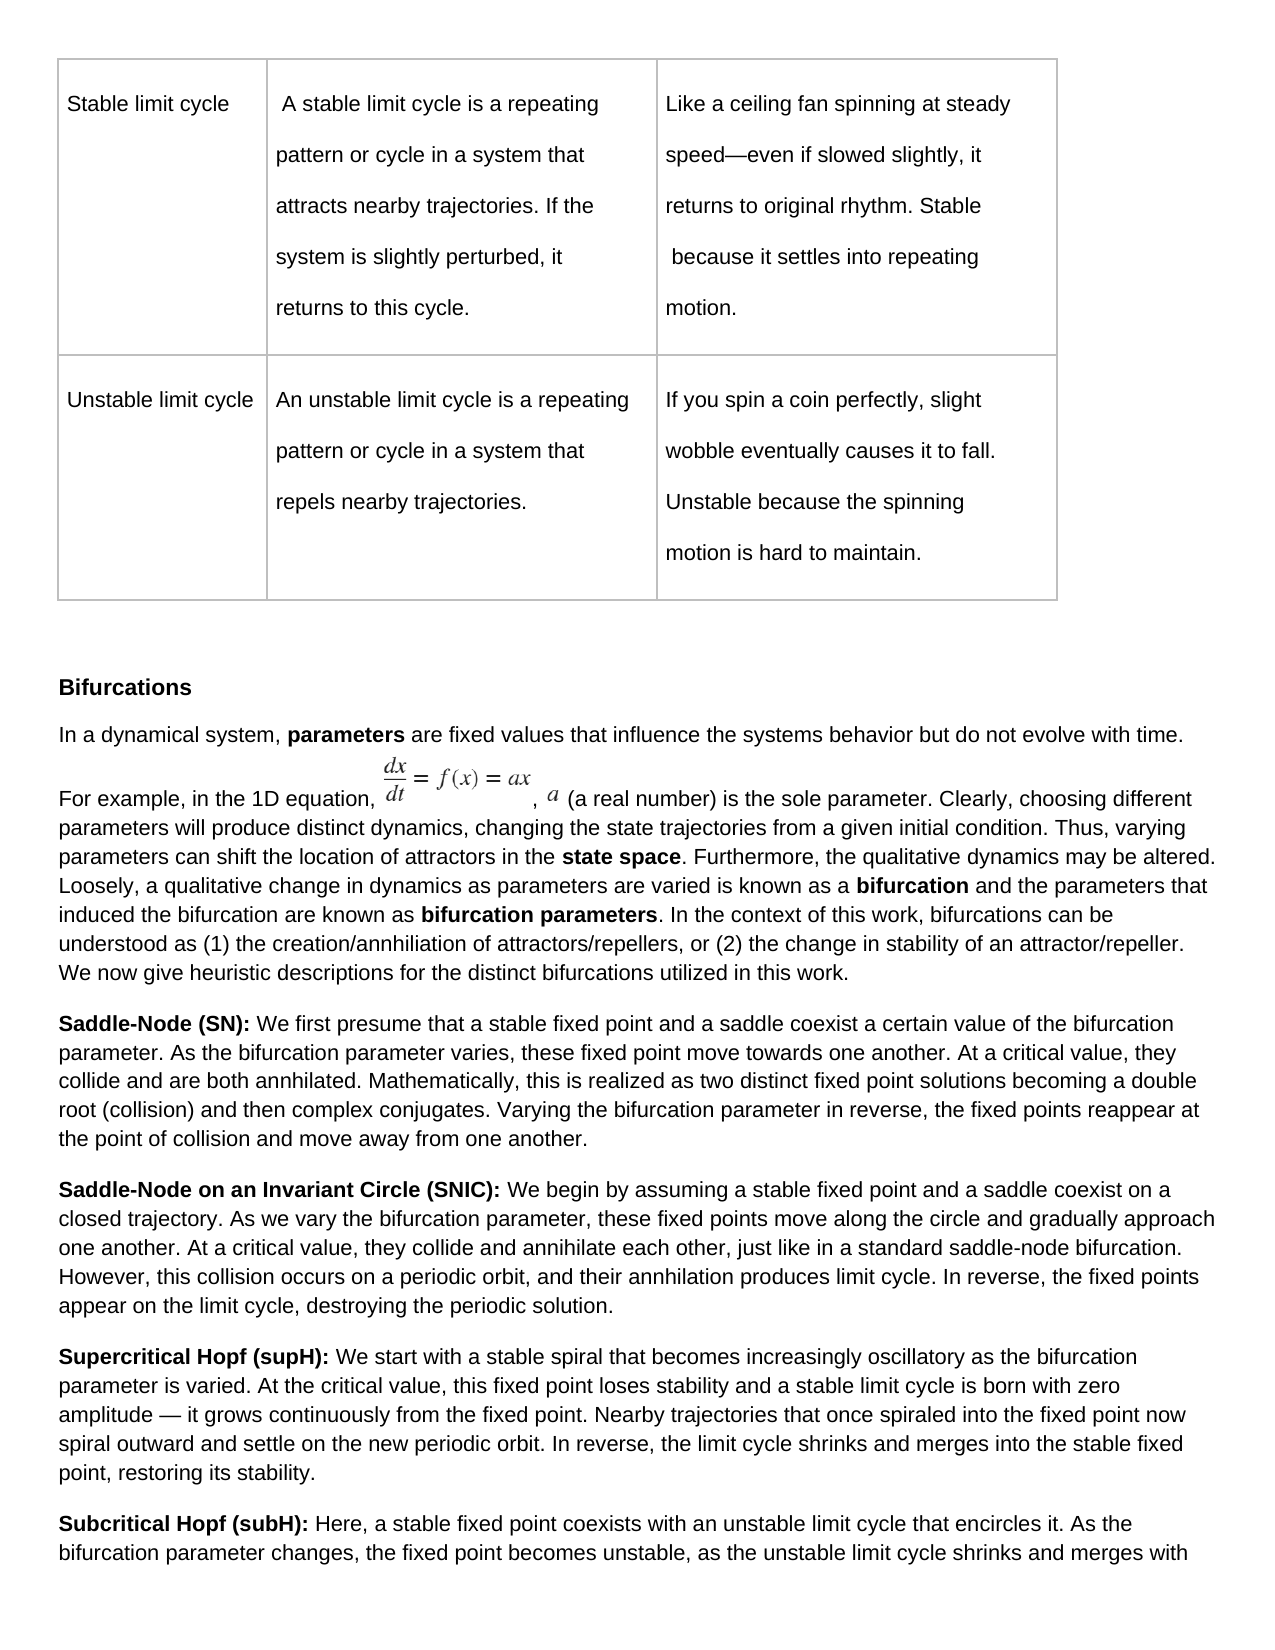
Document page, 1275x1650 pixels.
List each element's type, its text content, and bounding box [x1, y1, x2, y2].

text Saddle-Node (SN): We first presume that a stable fixed point and a saddle coexist a certain value of the bifurcation parameter. As the bifurcation parameter varies, these fixed point move towards one another. At a critical value, they collide and are both annhilated. Mathematically, this is realized as two distinct fixed point solutions becoming a double root (collision) and then complex conjugates. Varying the bifurcation parameter in reverse, the fixed points reappear at the point of collision and move away from one another. [58, 1306, 1217, 1447]
table_cell Like a ceiling fan spinning at steady speed—even if slowed slightly, it returns to original rhythm. Stable because it settles into repeating motion. [658, 356, 1056, 650]
table_cell A stable limit cycle is a repeating pattern or cycle in a system that attracts nearby trajectories. If the system is slightly perturbed, it returns to this cycle. [268, 356, 656, 650]
table_cell A point where the system may be attracted in some directions but repelled in others. [268, 60, 656, 354]
picture [381, 1046, 532, 1103]
picture [544, 1073, 562, 1103]
table_cell If you spin a coin perfectly, slight wobble eventually causes it to fall. Unstable because the spinning motion is hard to maintain. [658, 652, 1056, 895]
table_cell Saddle fixed point [59, 60, 266, 354]
table_cell Unstable limit cycle [59, 652, 266, 895]
text In a dynamical system, parameters are fixed values that influence the systems behavior but do not evolve with time. For example, in the 1D equation, , (a real number) is the sole parameter. Clearly, choosing different parameters will produce distinct dynamics, changing the state trajectories from a given initial condition. Thus, varying parameters can shift the location of attractors in the state space. Furthermore, the qualitative dynamics may be altered. Loosely, a qualitative change in dynamics as parameters are varied is known as a bifurcation and the parameters that induced the bifurcation are known as bifurcation parameters. In the context of this work, bifurcations can be understood as (1) the creation/annhiliation of attractors/repellers, or (2) the change in stability of an attractor/repeller. We now give heuristic descriptions for the distinct bifurcations utilized in this work. [58, 1018, 1217, 1281]
table_cell Like a marble on a horse saddle—it stays put if moved front-to-back but rolls off side-to-side. Saddle because stable in one direction but unstable in another. [658, 60, 1056, 354]
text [58, 1473, 1217, 1556]
table_cell Stable limit cycle [59, 356, 266, 650]
subtitle Bifurcations [58, 969, 1217, 996]
table_cell An unstable limit cycle is a repeating pattern or cycle in a system that repels nearby trajectories. [268, 652, 656, 895]
